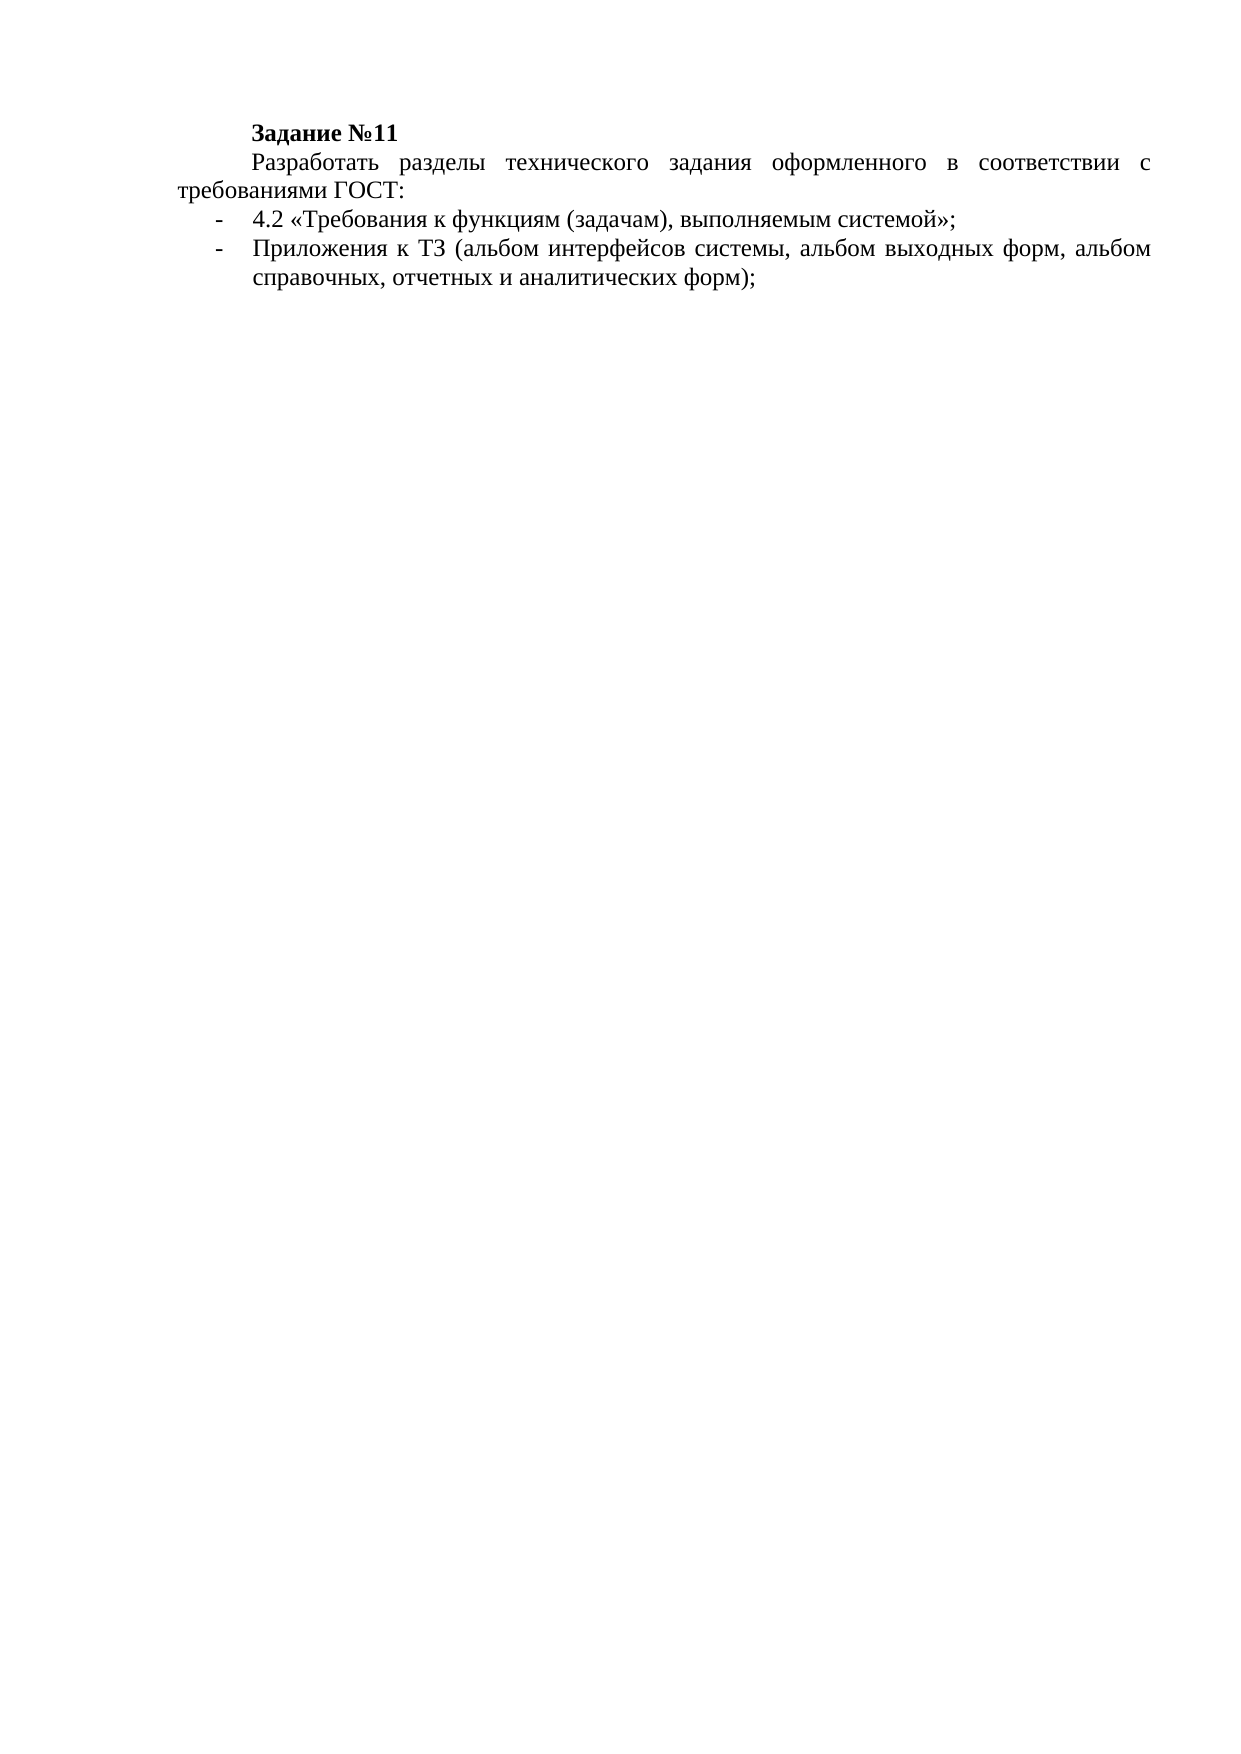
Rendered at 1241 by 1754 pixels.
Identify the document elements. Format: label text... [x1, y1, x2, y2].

list Приложения к ТЗ (альбом интерфейсов системы, альбом выходных форм, альбом справочных, отчетных и аналитических форм); [215, 233, 1152, 291]
text Задание №11 [177, 118, 1152, 147]
text Разработать разделы технического задания оформленного в соответствии с требованиями ГОСТ: [177, 147, 1152, 204]
list 4.2 «Требования к функциям (задачам), выполняемым системой»; [215, 204, 1152, 233]
